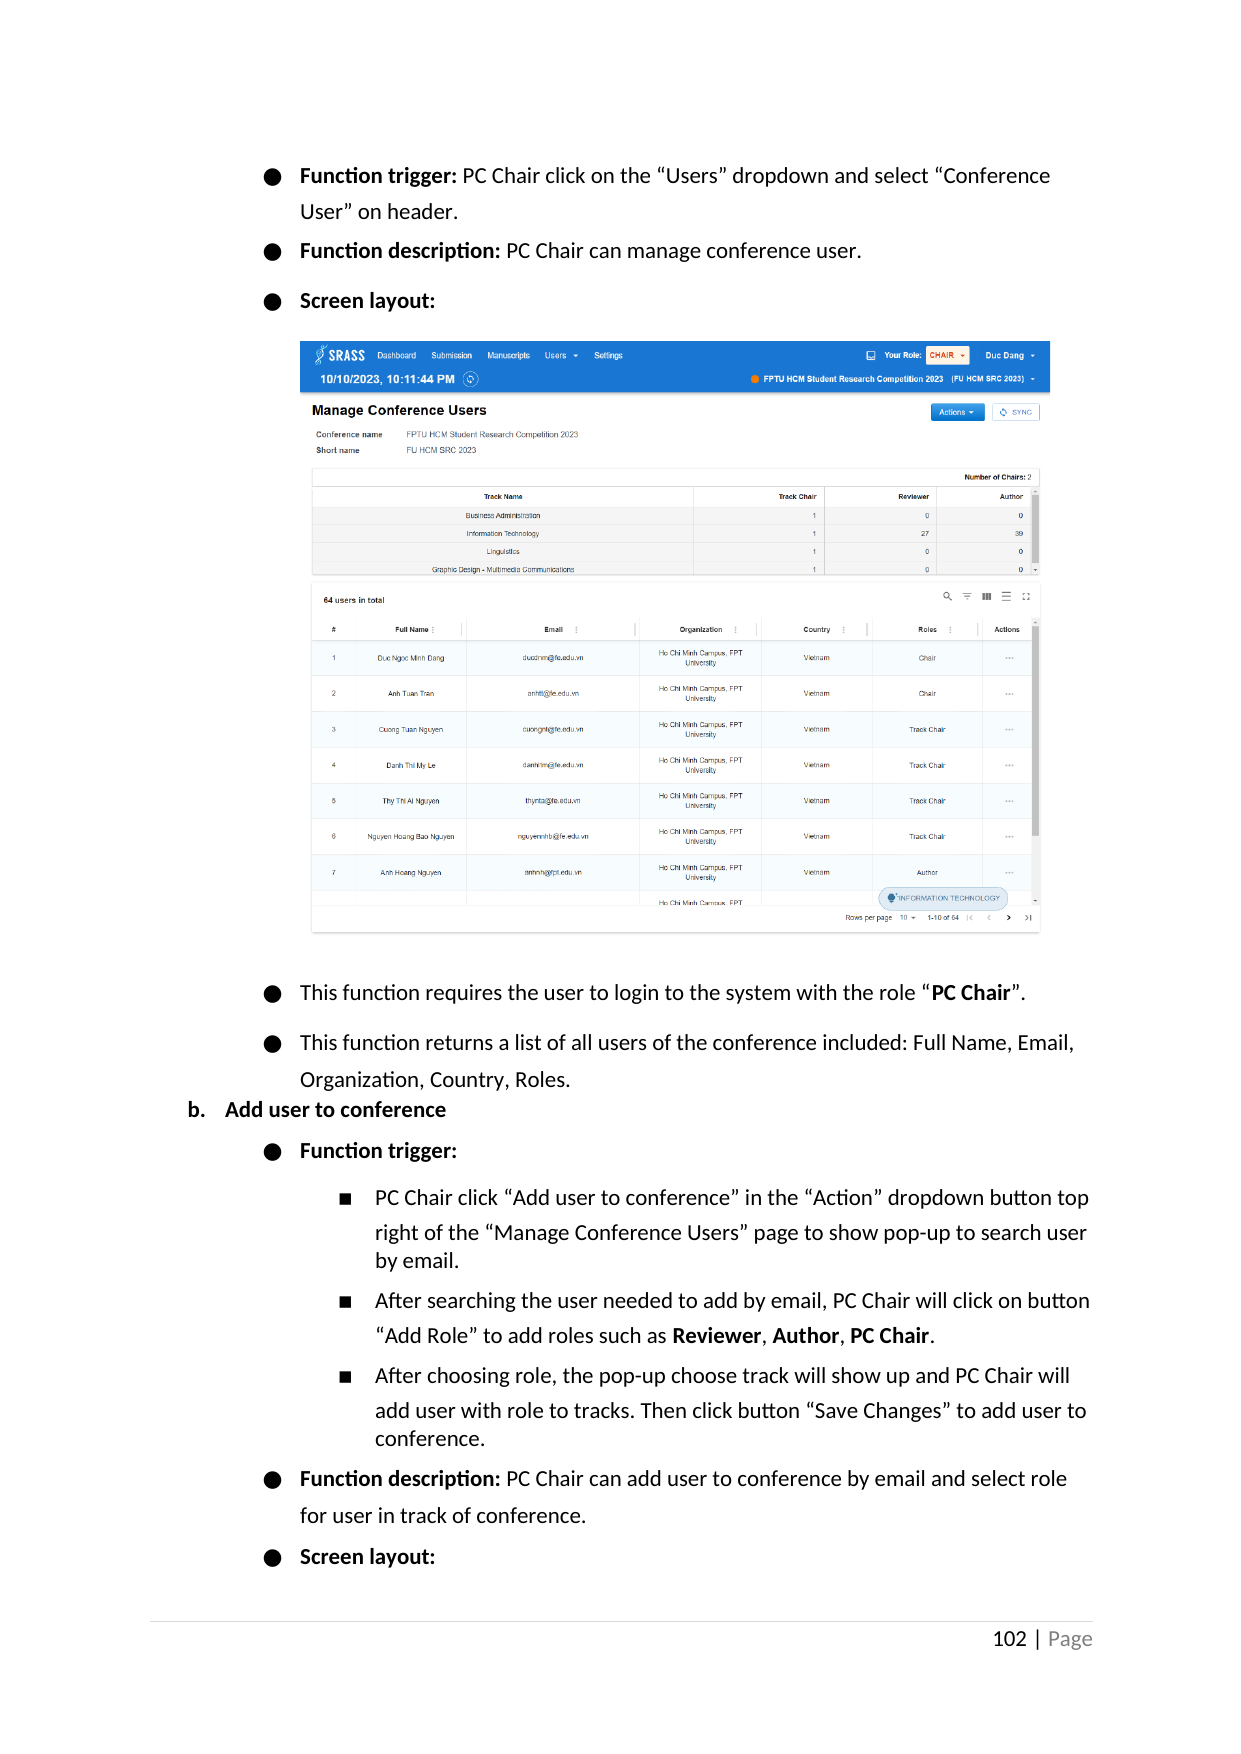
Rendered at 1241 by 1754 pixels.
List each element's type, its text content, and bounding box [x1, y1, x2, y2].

list Screen layout: [262, 275, 1093, 322]
list Function trigger: PC Chair click on the “Users” dropdown and select “Conference User” on header. [262, 150, 1093, 225]
list After choosing role, the pop-up choose track will show up and PC Chair will add user with role to tracks. Then click button “Save Changes” to add user to conference. [337, 1349, 1093, 1452]
list This function returns a list of all users of the conference included: Full Name, Email, Organization, Country, Roles. [262, 1016, 1093, 1093]
list Function trigger: [262, 1124, 1093, 1171]
list This function requires the user to login to the system with the role “PC Chair”. [262, 967, 1093, 1014]
list PC Chair click “Add user to conference” in the “Action” dropdown button top right of the “Manage Conference Users” page to show pop-up to search user by email. [337, 1171, 1093, 1274]
list Function description: PC Chair can manage conference user. [262, 225, 1093, 272]
list After searching the user needed to add by email, PC Chair will click on button “Add Role” to add roles such as Reviewer, Author, PC Chair. [337, 1274, 1093, 1349]
list Function description: PC Chair can add user to conference by email and select role for user in track of conference. [262, 1452, 1093, 1529]
list Add user to conference [187, 1095, 1093, 1123]
list Screen layout: [262, 1531, 1093, 1578]
picture [300, 341, 1050, 948]
